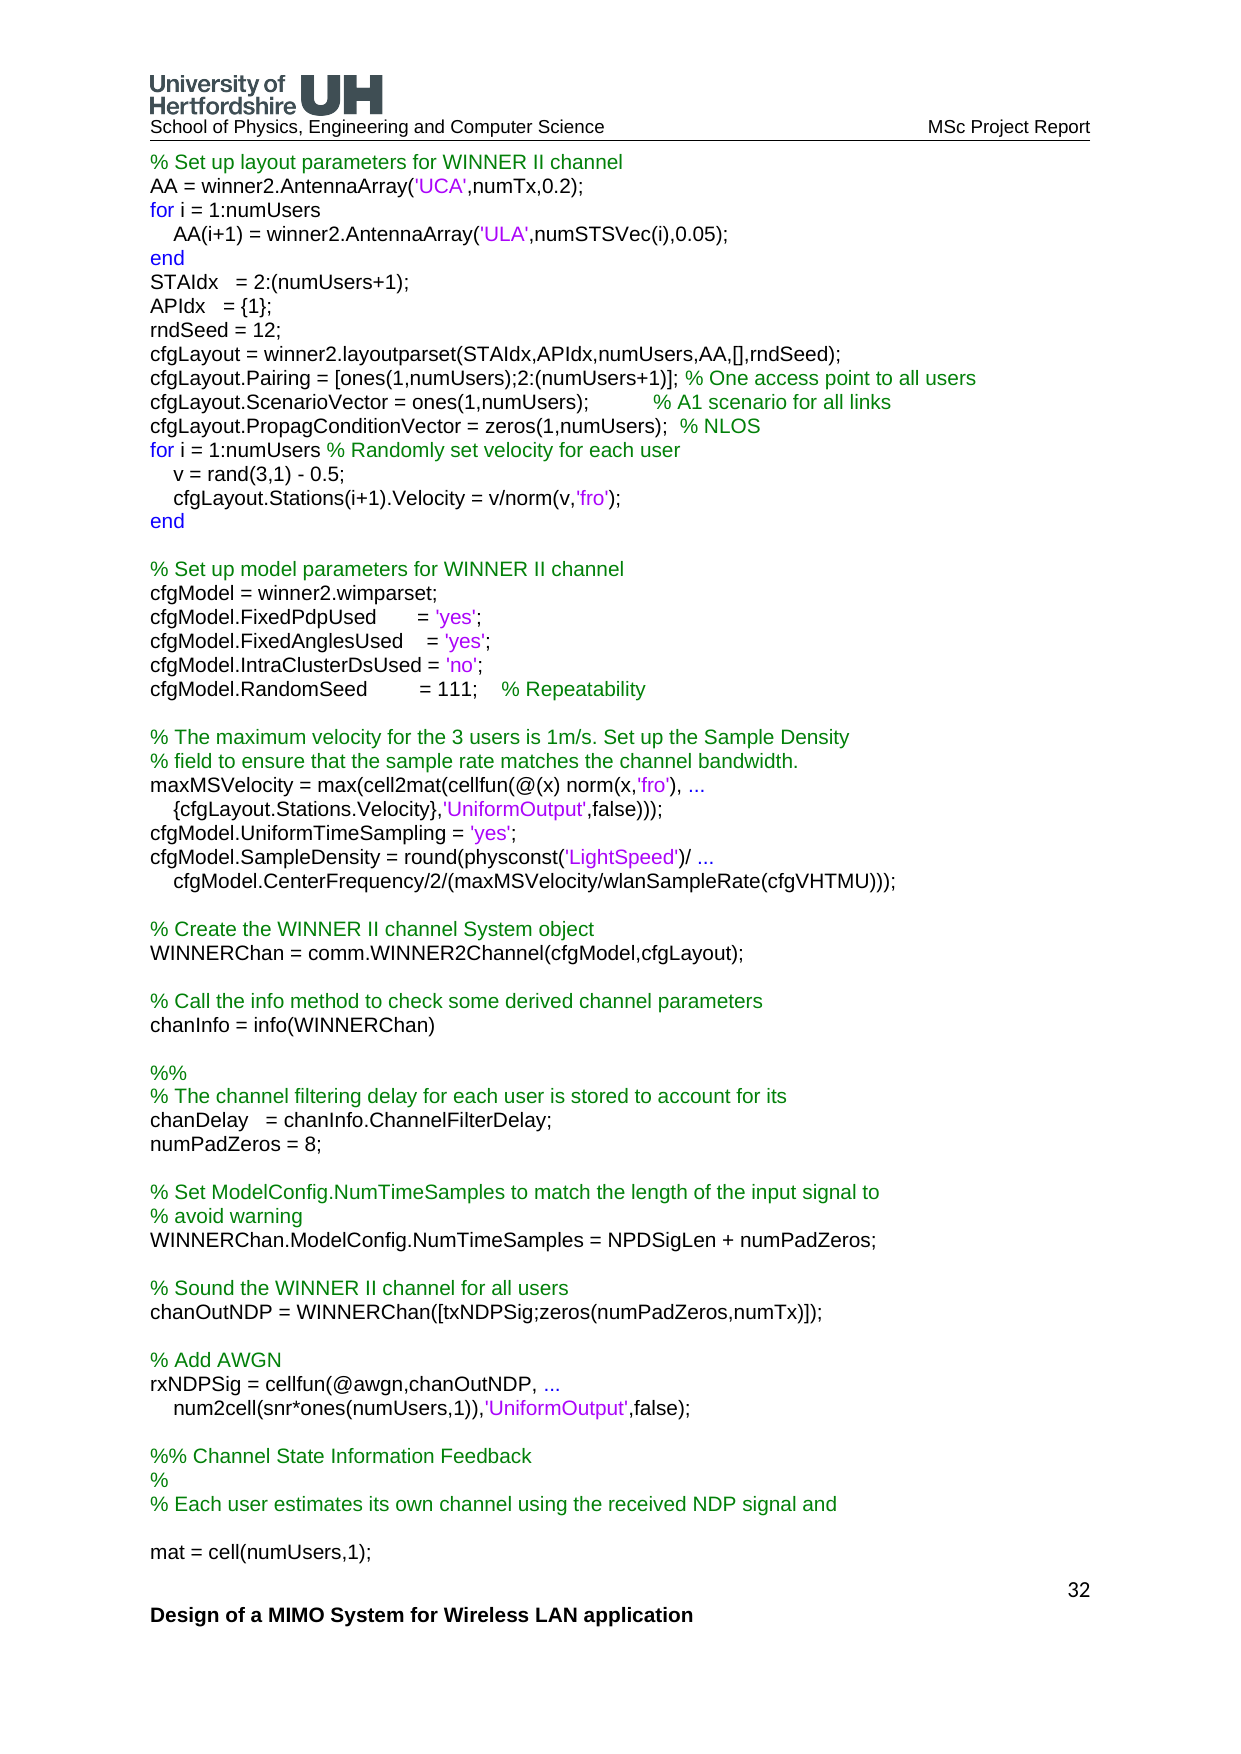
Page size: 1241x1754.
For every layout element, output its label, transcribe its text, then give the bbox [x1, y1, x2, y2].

text mat = cell(numUsers,1); [150, 1539, 1090, 1563]
text chanInfo = info(WINNERChan) [150, 1012, 1090, 1036]
text % Call the info method to check some derived channel parameters [150, 988, 1090, 1012]
text % Each user estimates its own channel using the received NDP signal and [150, 1492, 1090, 1516]
text % field to ensure that the sample rate matches the channel bandwidth. [150, 749, 1090, 773]
text % Sound the WINNER II channel for all users [150, 1276, 1090, 1300]
text for i = 1:numUsers [150, 198, 1090, 222]
text % Set up model parameters for WINNER II channel [150, 557, 1090, 581]
text cfgModel.CenterFrequency/2/(maxMSVelocity/wlanSampleRate(cfgVHTMU))); [150, 869, 1090, 893]
text num2cell(snr*ones(numUsers,1)),'UniformOutput',false); [150, 1396, 1090, 1420]
text for i = 1:numUsers % Randomly set velocity for each user [150, 437, 1090, 461]
text STAIdx = 2:(numUsers+1); [150, 270, 1090, 294]
text % Set up layout parameters for WINNER II channel [150, 150, 1090, 174]
text cfgModel.SampleDensity = round(physconst('LightSpeed')/ ... [150, 845, 1090, 869]
text chanOutNDP = WINNERChan([txNDPSig;zeros(numPadZeros,numTx)]); [150, 1300, 1090, 1324]
text WINNERChan = comm.WINNER2Channel(cfgModel,cfgLayout); [150, 941, 1090, 964]
text cfgModel = winner2.wimparset; [150, 581, 1090, 605]
picture [150, 75, 383, 116]
text maxMSVelocity = max(cell2mat(cellfun(@(x) norm(x,'fro'), ... [150, 773, 1090, 797]
text % The channel filtering delay for each user is stored to account for its [150, 1084, 1090, 1108]
text {cfgLayout.Stations.Velocity},'UniformOutput',false))); [150, 797, 1090, 821]
text cfgLayout = winner2.layoutparset(STAIdx,APIdx,numUsers,AA,[],rndSeed); [150, 342, 1090, 366]
text % Set ModelConfig.NumTimeSamples to match the length of the input signal to [150, 1180, 1090, 1204]
text AA(i+1) = winner2.AntennaArray('ULA',numSTSVec(i),0.05); [150, 222, 1090, 246]
text cfgLayout.ScenarioVector = ones(1,numUsers); % A1 scenario for all links [150, 389, 1090, 413]
text end [150, 246, 1090, 270]
text cfgModel.RandomSeed = 111; % Repeatability [150, 677, 1090, 701]
text APIdx = {1}; [150, 294, 1090, 318]
text %% Channel State Information Feedback [150, 1444, 1090, 1468]
text cfgLayout.Pairing = [ones(1,numUsers);2:(numUsers+1)]; % One access point to all users [150, 366, 1090, 389]
text cfgModel.FixedAnglesUsed = 'yes'; [150, 629, 1090, 653]
text % avoid warning [150, 1204, 1090, 1228]
text cfgLayout.Stations(i+1).Velocity = v/norm(v,'fro'); [150, 485, 1090, 509]
text v = rand(3,1) - 0.5; [150, 461, 1090, 485]
text % Add AWGN [150, 1348, 1090, 1372]
text WINNERChan.ModelConfig.NumTimeSamples = NPDSigLen + numPadZeros; [150, 1228, 1090, 1252]
text AA = winner2.AntennaArray('UCA',numTx,0.2); [150, 174, 1090, 198]
text cfgModel.UniformTimeSampling = 'yes'; [150, 821, 1090, 845]
text rxNDPSig = cellfun(@awgn,chanOutNDP, ... [150, 1372, 1090, 1396]
text % [150, 1468, 1090, 1492]
text rndSeed = 12; [150, 318, 1090, 342]
text chanDelay = chanInfo.ChannelFilterDelay; [150, 1108, 1090, 1132]
text cfgModel.IntraClusterDsUsed = 'no'; [150, 653, 1090, 677]
text % Create the WINNER II channel System object [150, 917, 1090, 941]
text % The maximum velocity for the 3 users is 1m/s. Set up the Sample Density [150, 725, 1090, 749]
text cfgLayout.PropagConditionVector = zeros(1,numUsers); % NLOS [150, 413, 1090, 437]
text end [150, 509, 1090, 533]
text %% [150, 1060, 1090, 1084]
text cfgModel.FixedPdpUsed = 'yes'; [150, 605, 1090, 629]
text numPadZeros = 8; [150, 1132, 1090, 1156]
